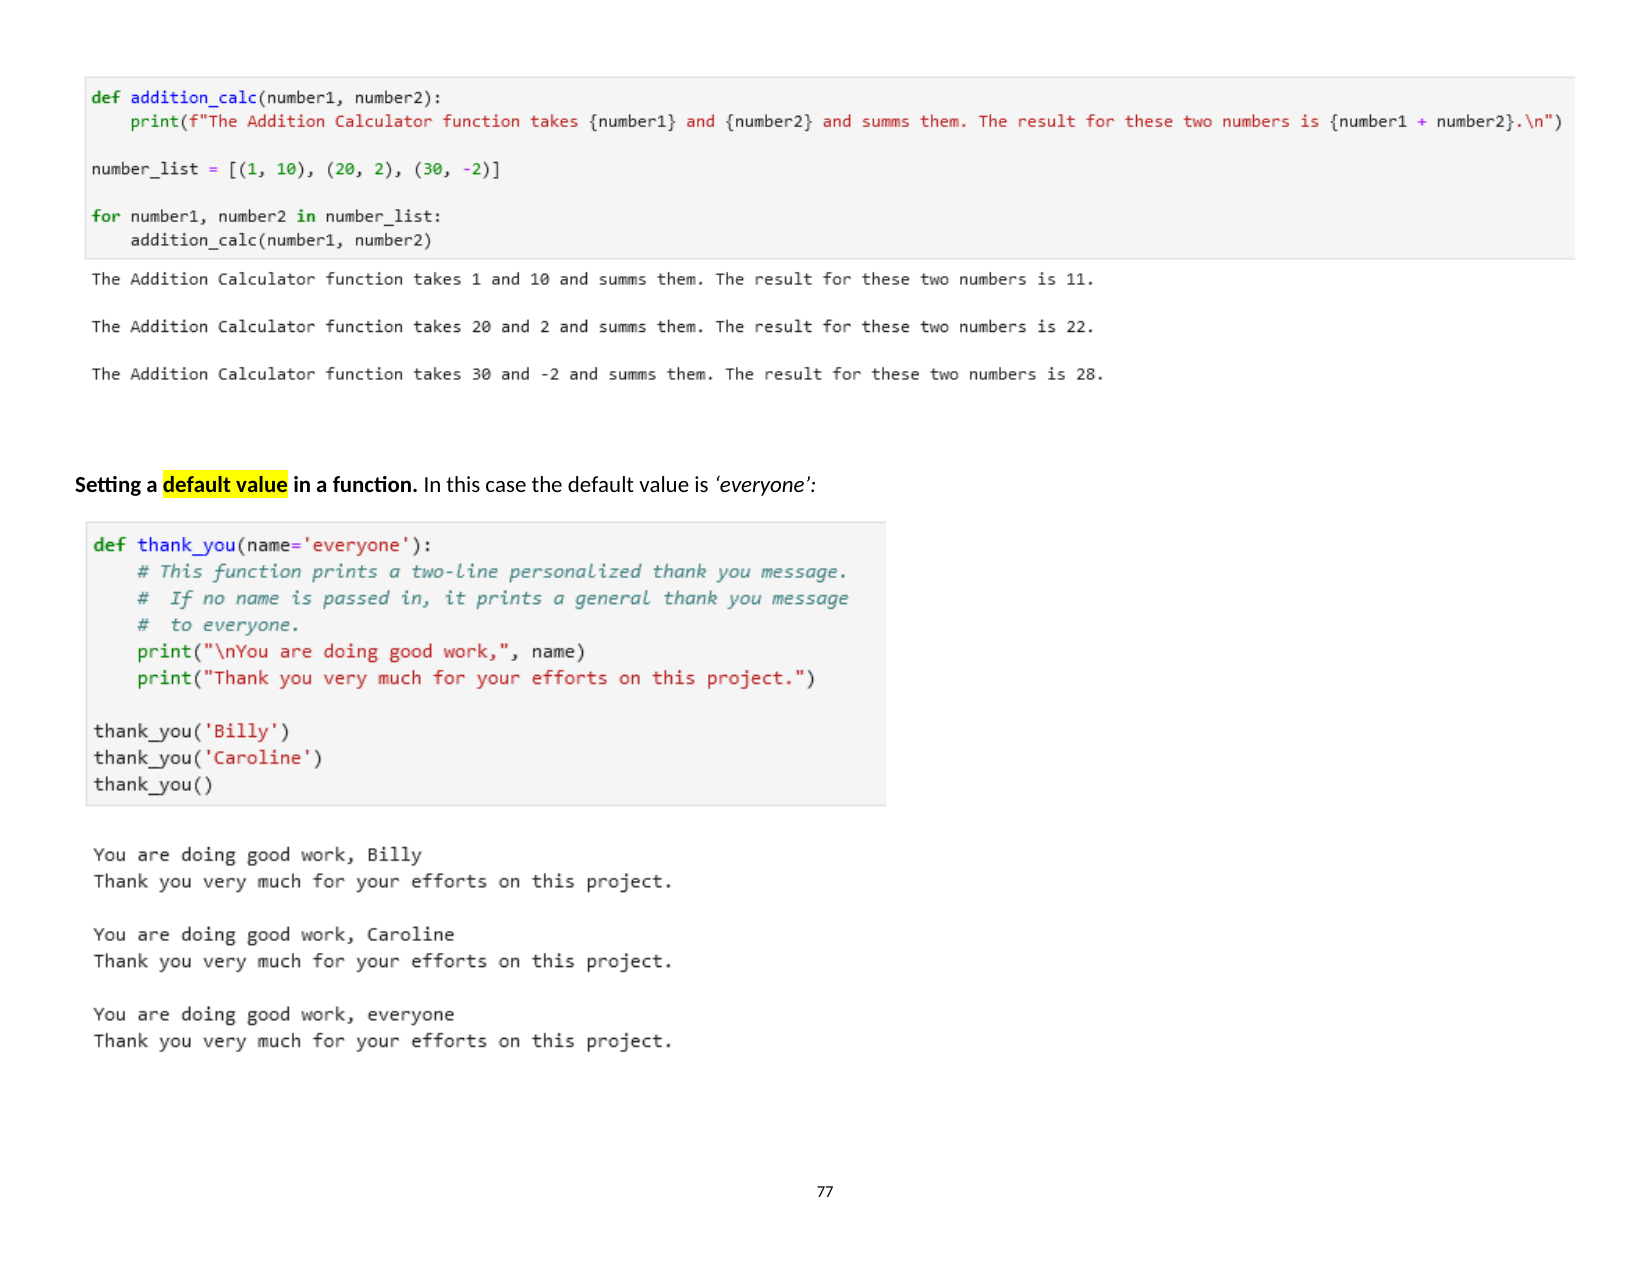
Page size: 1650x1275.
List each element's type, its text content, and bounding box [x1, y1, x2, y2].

picture [75, 75, 1575, 405]
text Setting a default value in a function. In this case the default value is ‘everyone’: [288, 470, 1575, 498]
picture [75, 517, 887, 1063]
